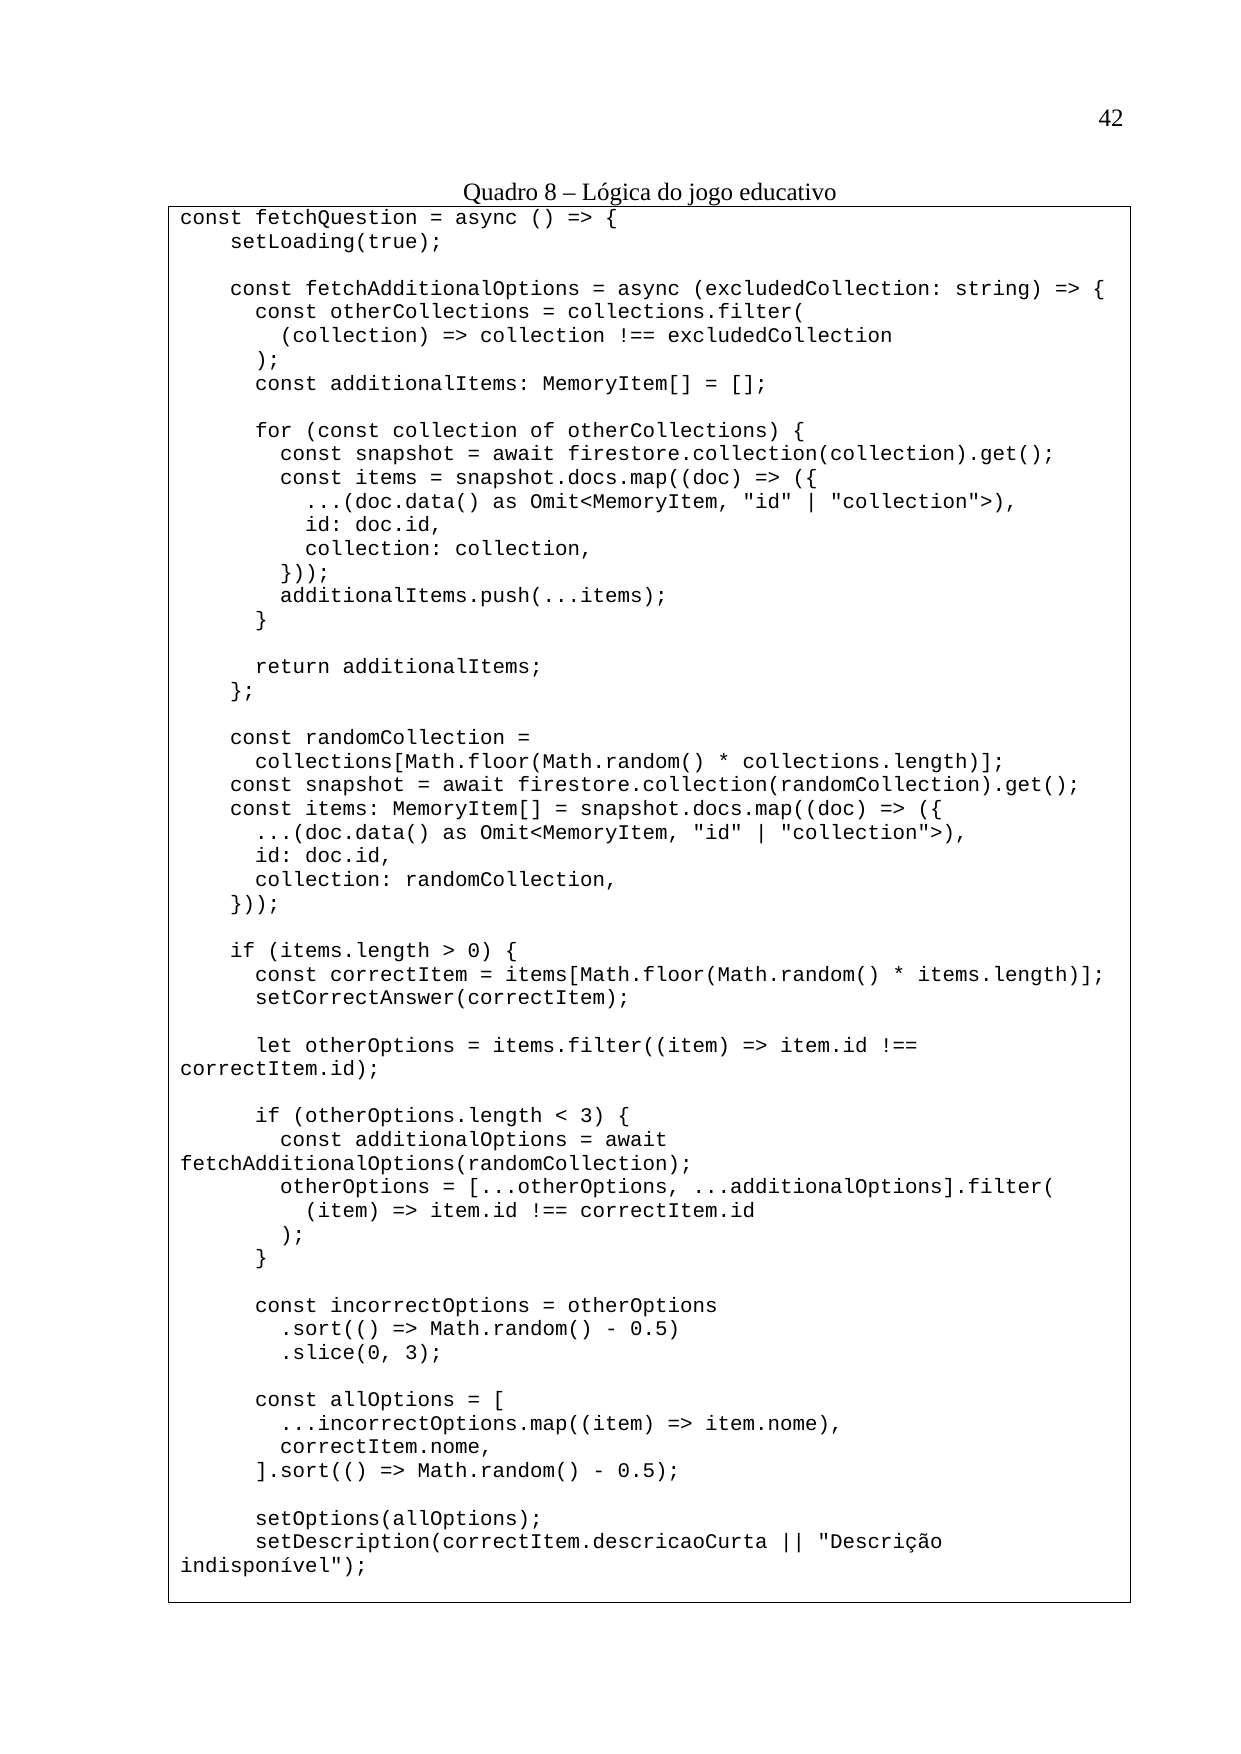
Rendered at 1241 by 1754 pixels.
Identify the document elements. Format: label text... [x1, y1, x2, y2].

table_header const fetchQuestion = async () => { setLoading(true); const fetchAdditionalOptions = async (excludedCollection: string) => { const otherCollections = collections.filter( (collection) => collection !== excludedCollection ); const additionalItems: MemoryItem[] = []; for (const collection of otherCollections) { const snapshot = await firestore.collection(collection).get(); const items = snapshot.docs.map((doc) => ({ ...(doc.data() as Omit<MemoryItem, "id" | "collection">), id: doc.id, collection: collection, })); additionalItems.push(...items); } return additionalItems; }; const randomCollection = collections[Math.floor(Math.random() * collections.length)]; const snapshot = await firestore.collection(randomCollection).get(); const items: MemoryItem[] = snapshot.docs.map((doc) => ({ ...(doc.data() as Omit<MemoryItem, "id" | "collection">), id: doc.id, collection: randomCollection, })); if (items.length > 0) { const correctItem = items[Math.floor(Math.random() * items.length)]; setCorrectAnswer(correctItem); let otherOptions = items.filter((item) => item.id !== correctItem.id); if (otherOptions.length < 3) { const additionalOptions = await fetchAdditionalOptions(randomCollection); otherOptions = [...otherOptions, ...additionalOptions].filter( (item) => item.id !== correctItem.id ); } const incorrectOptions = otherOptions .sort(() => Math.random() - 0.5) .slice(0, 3); const allOptions = [ ...incorrectOptions.map((item) => item.nome), correctItem.nome, ].sort(() => Math.random() - 0.5); setOptions(allOptions); setDescription(correctItem.descricaoCurta || "Descrição indisponível"); [169, 207, 1130, 1602]
